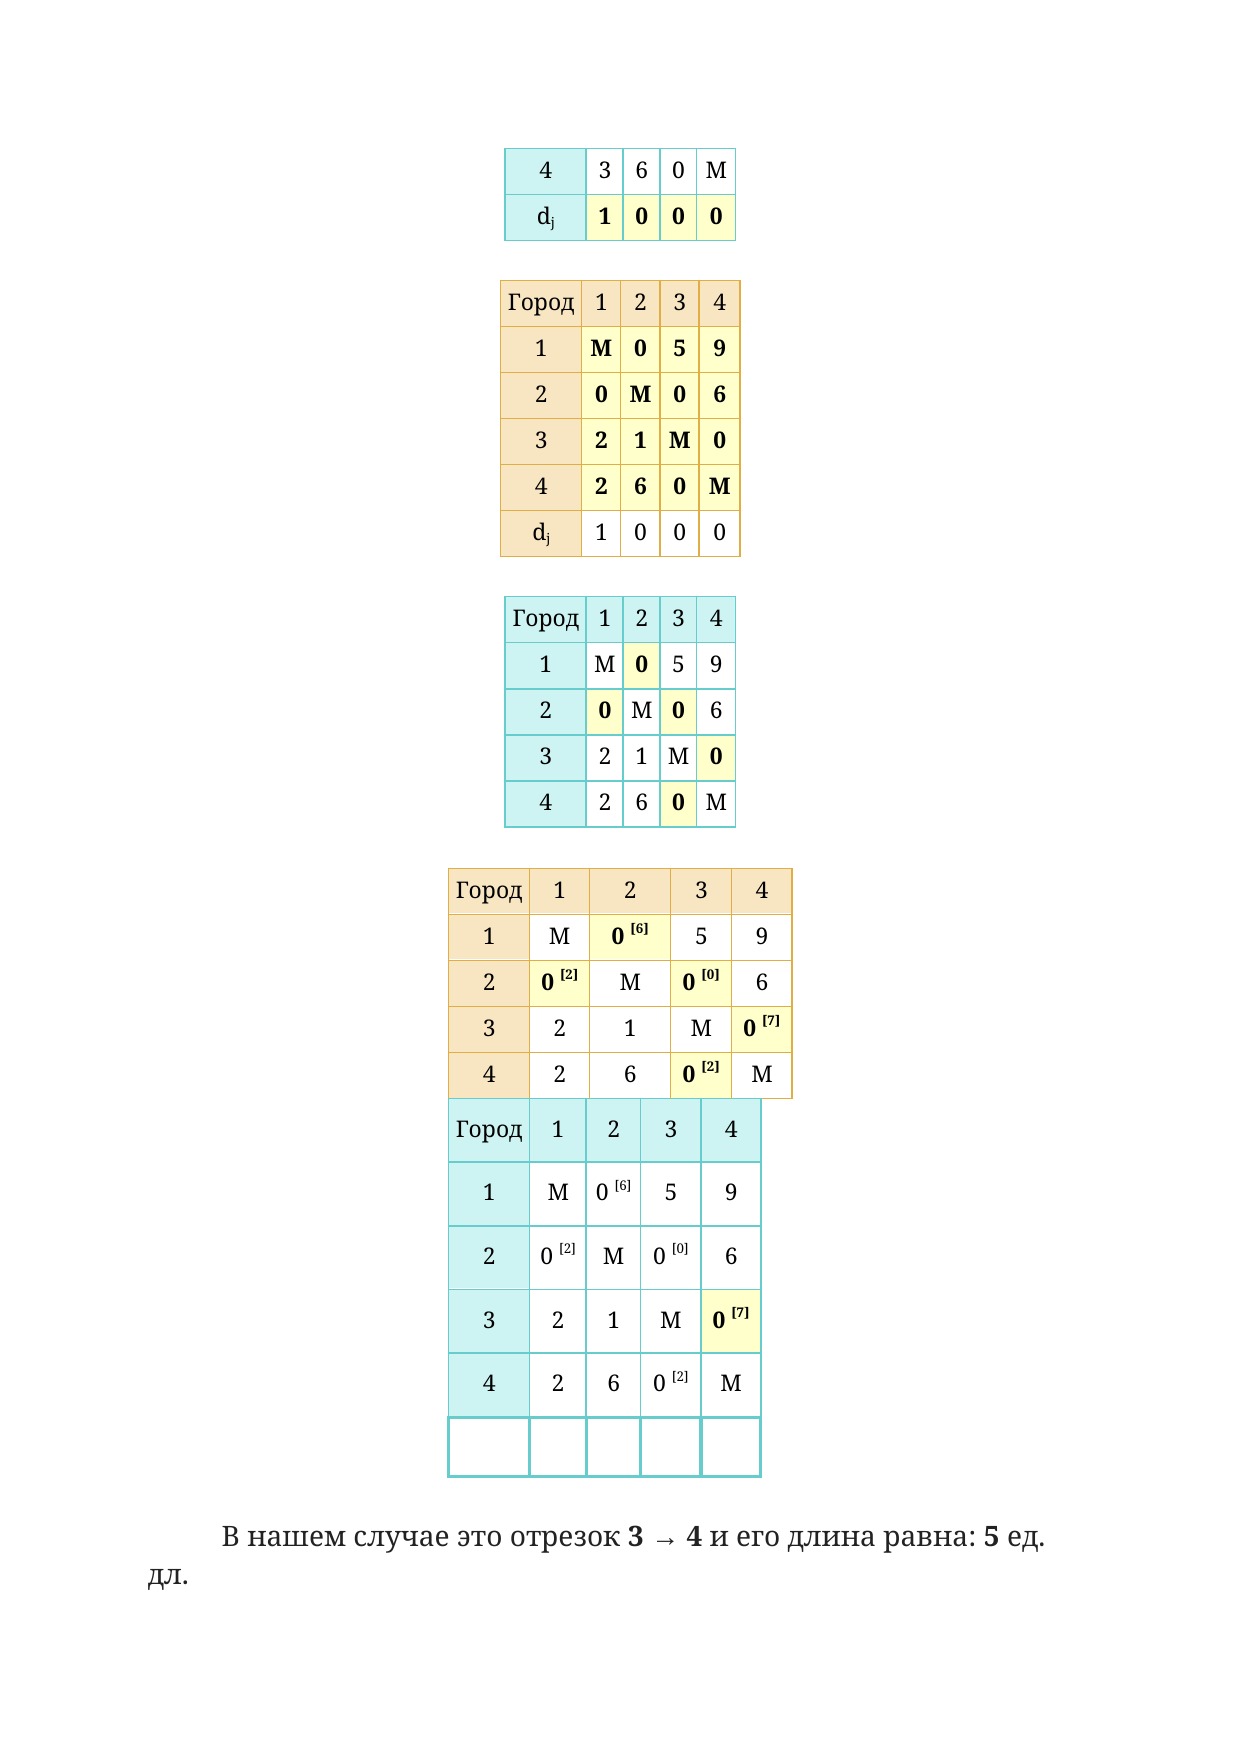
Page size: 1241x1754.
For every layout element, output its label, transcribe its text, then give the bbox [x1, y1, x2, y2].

table_cell 2 [582, 465, 620, 510]
table_cell M [700, 465, 739, 510]
table_header 1 [582, 281, 620, 326]
table_cell 0 [2] [530, 1227, 585, 1288]
table_cell 1 [506, 643, 585, 688]
table_cell 6 [700, 373, 739, 418]
table_cell 1 [590, 1007, 670, 1052]
table_cell 2 [530, 1290, 585, 1352]
table_cell 0 [582, 373, 620, 418]
table_header 2 [624, 597, 659, 642]
table_cell 6 [624, 149, 659, 194]
table_cell 1 [449, 915, 529, 959]
table_cell 5 [661, 327, 698, 372]
table_cell 3 [449, 1290, 529, 1352]
table_cell 2 [587, 1099, 640, 1161]
table_cell 0 [700, 511, 739, 556]
table_cell [588, 1419, 639, 1475]
table_cell M [732, 1053, 791, 1098]
table_cell 4 [449, 1354, 529, 1416]
table_cell 0 [7] [702, 1290, 760, 1352]
table_cell 4 [506, 782, 585, 826]
table_cell 2 [530, 1354, 585, 1416]
table_cell M [530, 915, 589, 959]
table_cell 3 [641, 1099, 700, 1161]
table_cell 0 [661, 195, 696, 240]
table_cell M [624, 690, 659, 734]
table_cell 0 [661, 373, 698, 418]
table_cell 2 [449, 1227, 529, 1288]
table_cell M [621, 373, 659, 418]
table_cell 9 [697, 643, 735, 688]
table_cell 0 [2] [671, 1053, 731, 1098]
table_cell 6 [624, 782, 659, 826]
table_cell 1 [501, 327, 581, 372]
table_cell M [530, 1163, 585, 1225]
table_cell 0 [624, 195, 659, 240]
table_cell [642, 1419, 699, 1475]
table_cell M [697, 149, 735, 194]
table_cell 1 [587, 1290, 640, 1352]
table_cell 1 [624, 736, 659, 780]
table_cell 1 [530, 1099, 585, 1161]
table_cell 2 [506, 690, 585, 734]
table_cell 0 [2] [641, 1354, 700, 1416]
table_cell M [697, 782, 735, 826]
table_cell 3 [449, 1007, 529, 1052]
table_cell 9 [702, 1163, 760, 1225]
table_cell 0 [621, 511, 659, 556]
table_header 1 [587, 597, 622, 642]
table_cell [703, 1419, 759, 1475]
table_cell 2 [449, 961, 529, 1006]
table_cell 3 [587, 149, 622, 194]
table_cell 4 [449, 1053, 529, 1098]
table_cell 4 [506, 149, 585, 194]
table_header 4 [697, 597, 735, 642]
table_cell [531, 1419, 585, 1475]
table_cell 2 [587, 782, 622, 826]
table_cell 2 [501, 373, 581, 418]
table_cell M [582, 327, 620, 372]
table_cell 0 [6] [590, 915, 670, 959]
table_cell M [590, 961, 670, 1006]
table_cell 0 [661, 690, 696, 734]
table_cell 2 [530, 1053, 589, 1098]
table_header Город [501, 281, 581, 326]
table_cell M [671, 1007, 731, 1052]
table_cell 0 [661, 465, 698, 510]
table_cell 0 [7] [732, 1007, 791, 1052]
table_cell 0 [697, 195, 735, 240]
table_cell 0 [0] [641, 1227, 700, 1288]
table_cell 1 [449, 1163, 529, 1225]
table_header 3 [661, 597, 696, 642]
table_cell 0 [661, 149, 696, 194]
table_header 3 [661, 281, 698, 326]
table_cell 0 [587, 690, 622, 734]
table_header 2 [590, 869, 670, 913]
table_cell 2 [582, 419, 620, 464]
table_cell [450, 1419, 528, 1475]
table_cell dj [501, 511, 581, 556]
table_cell 1 [587, 195, 622, 240]
table_cell 3 [501, 419, 581, 464]
table_cell 6 [587, 1354, 640, 1416]
table_cell M [641, 1290, 700, 1352]
table_cell 0 [6] [587, 1163, 640, 1225]
table_cell 6 [590, 1053, 670, 1098]
table_header 3 [671, 869, 731, 913]
table_cell M [587, 643, 622, 688]
table_cell 0 [662, 783, 695, 825]
table_cell 2 [530, 1007, 589, 1052]
table_header Город [506, 597, 585, 642]
table_cell 0 [661, 511, 698, 556]
table_cell 0 [697, 736, 735, 780]
table_cell 1 [621, 419, 659, 464]
table_header Город [449, 869, 529, 913]
table_cell 5 [661, 643, 696, 688]
table_cell 5 [641, 1163, 700, 1225]
table_cell 0 [624, 643, 659, 688]
table_cell 9 [732, 915, 791, 959]
table_cell 9 [700, 327, 739, 372]
table_cell M [587, 1227, 640, 1288]
table_cell 4 [702, 1099, 760, 1161]
table_cell 6 [702, 1227, 760, 1288]
table_cell M [702, 1354, 760, 1416]
table_cell M [661, 736, 696, 780]
table_cell 0 [621, 327, 659, 372]
table_cell 0 [700, 419, 739, 464]
table_cell 1 [582, 511, 620, 556]
table_cell M [661, 419, 698, 464]
table_cell 3 [506, 736, 585, 780]
table_header 2 [621, 281, 659, 326]
table_cell Город [449, 1099, 529, 1161]
table_cell 5 [671, 915, 731, 959]
table_cell 6 [697, 690, 735, 734]
table_cell 0 [2] [530, 961, 589, 1006]
table_header 4 [700, 281, 739, 326]
table_cell 6 [732, 961, 791, 1006]
table_header 4 [732, 869, 791, 913]
table_header 1 [530, 869, 589, 913]
table_cell 6 [621, 465, 659, 510]
table_cell 0 [0] [671, 961, 731, 1006]
table_cell 4 [501, 465, 581, 510]
table_cell dj [506, 195, 585, 240]
text В нашем случае это отрезок 3 → 4 и его длина равна: 5 ед. дл. [148, 1516, 1093, 1593]
table_cell 2 [587, 736, 622, 780]
